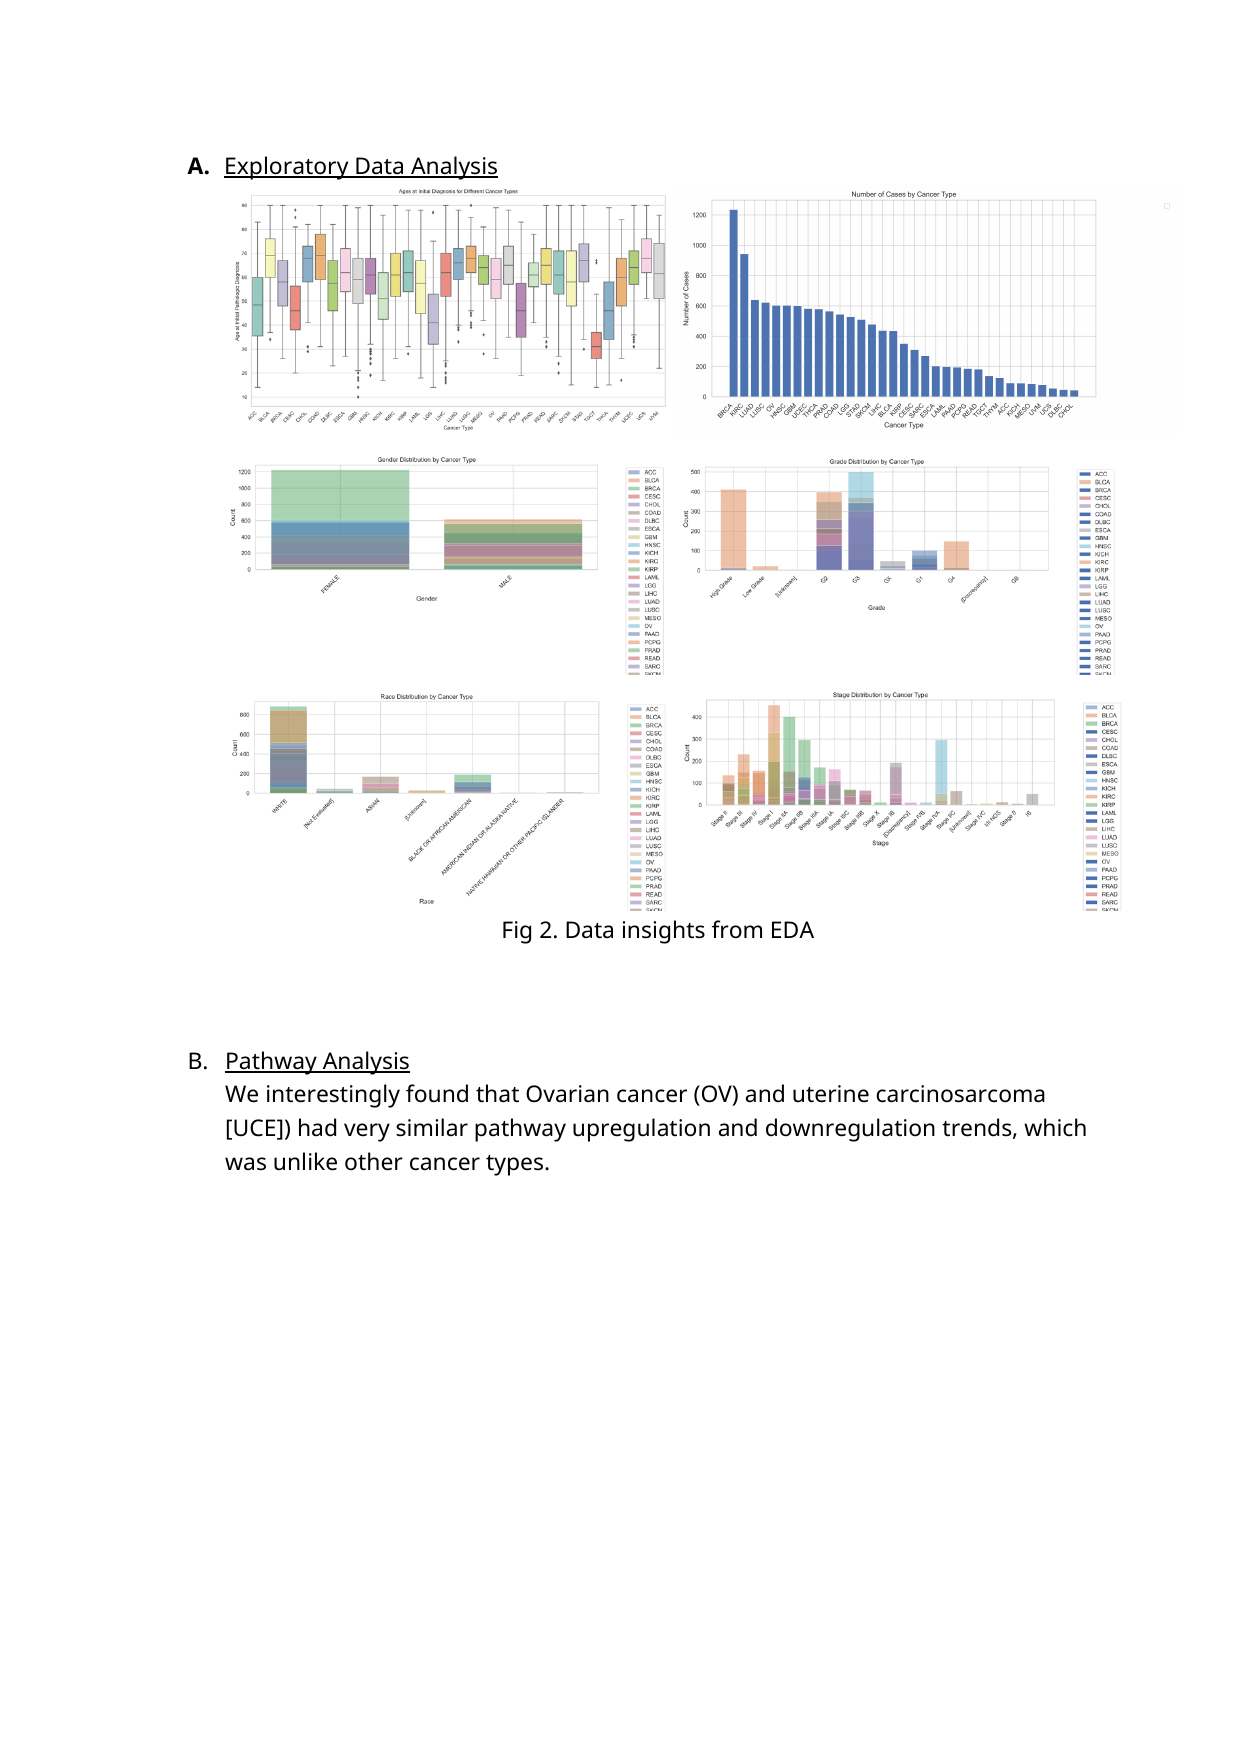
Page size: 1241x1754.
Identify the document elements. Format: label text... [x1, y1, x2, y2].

picture [225, 687, 672, 911]
list Pathway Analysis We interestingly found that Ovarian cancer (OV) and uterine carcinosarcoma [UCE]) had very similar pathway upregulation and downregulation trends, which was unlike other cancer types. [187, 1045, 1090, 1177]
picture [676, 452, 1121, 675]
list Fig 2. Data insights from EDA [225, 913, 1090, 1042]
picture [677, 686, 1128, 911]
picture [223, 451, 671, 675]
picture [676, 184, 1178, 436]
picture [229, 183, 671, 436]
